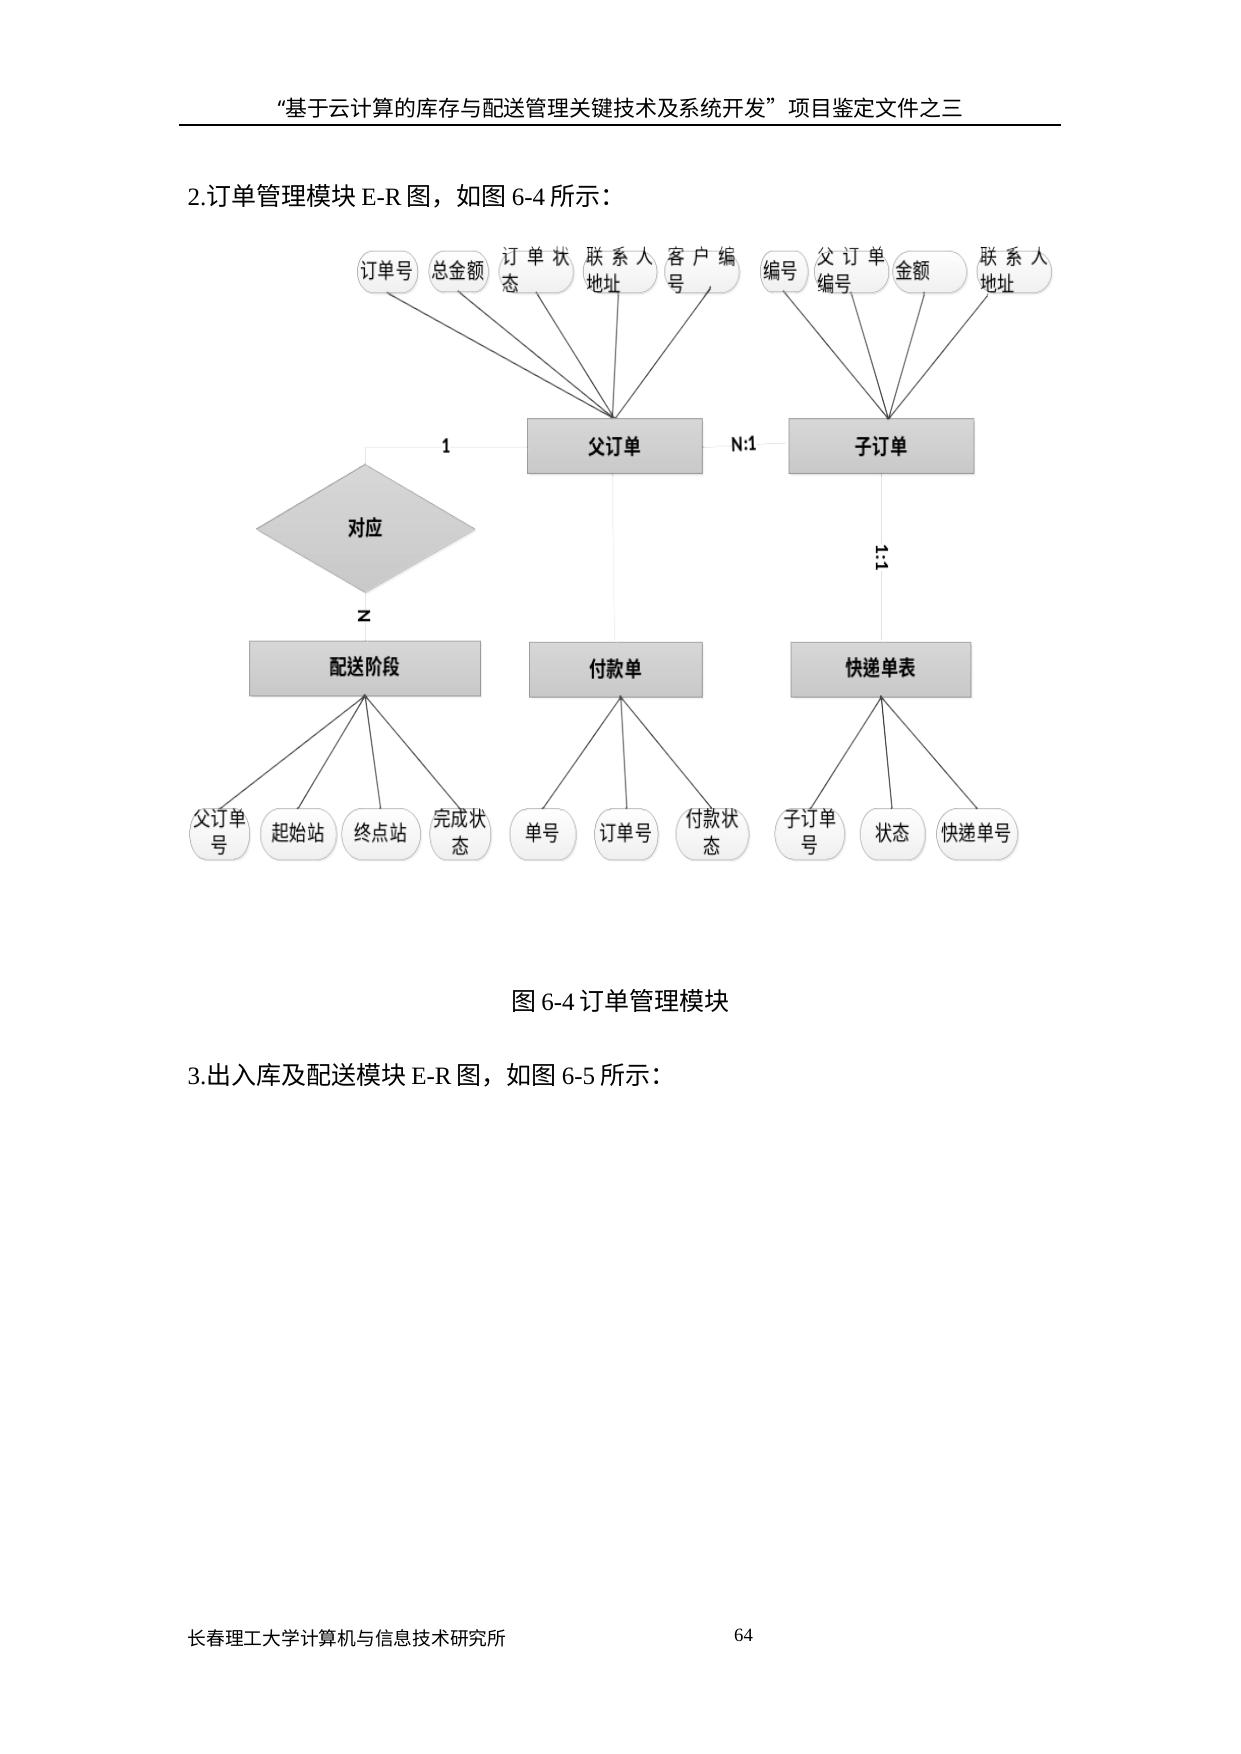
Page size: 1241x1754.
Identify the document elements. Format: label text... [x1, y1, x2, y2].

text 图6-4订单管理模块 [187, 236, 1053, 1032]
text 3.出入库及配送模块E-R图，如图6-5所示： [187, 1041, 1053, 1106]
text 2.订单管理模块E-R图，如图6-4所示： [187, 162, 1053, 227]
